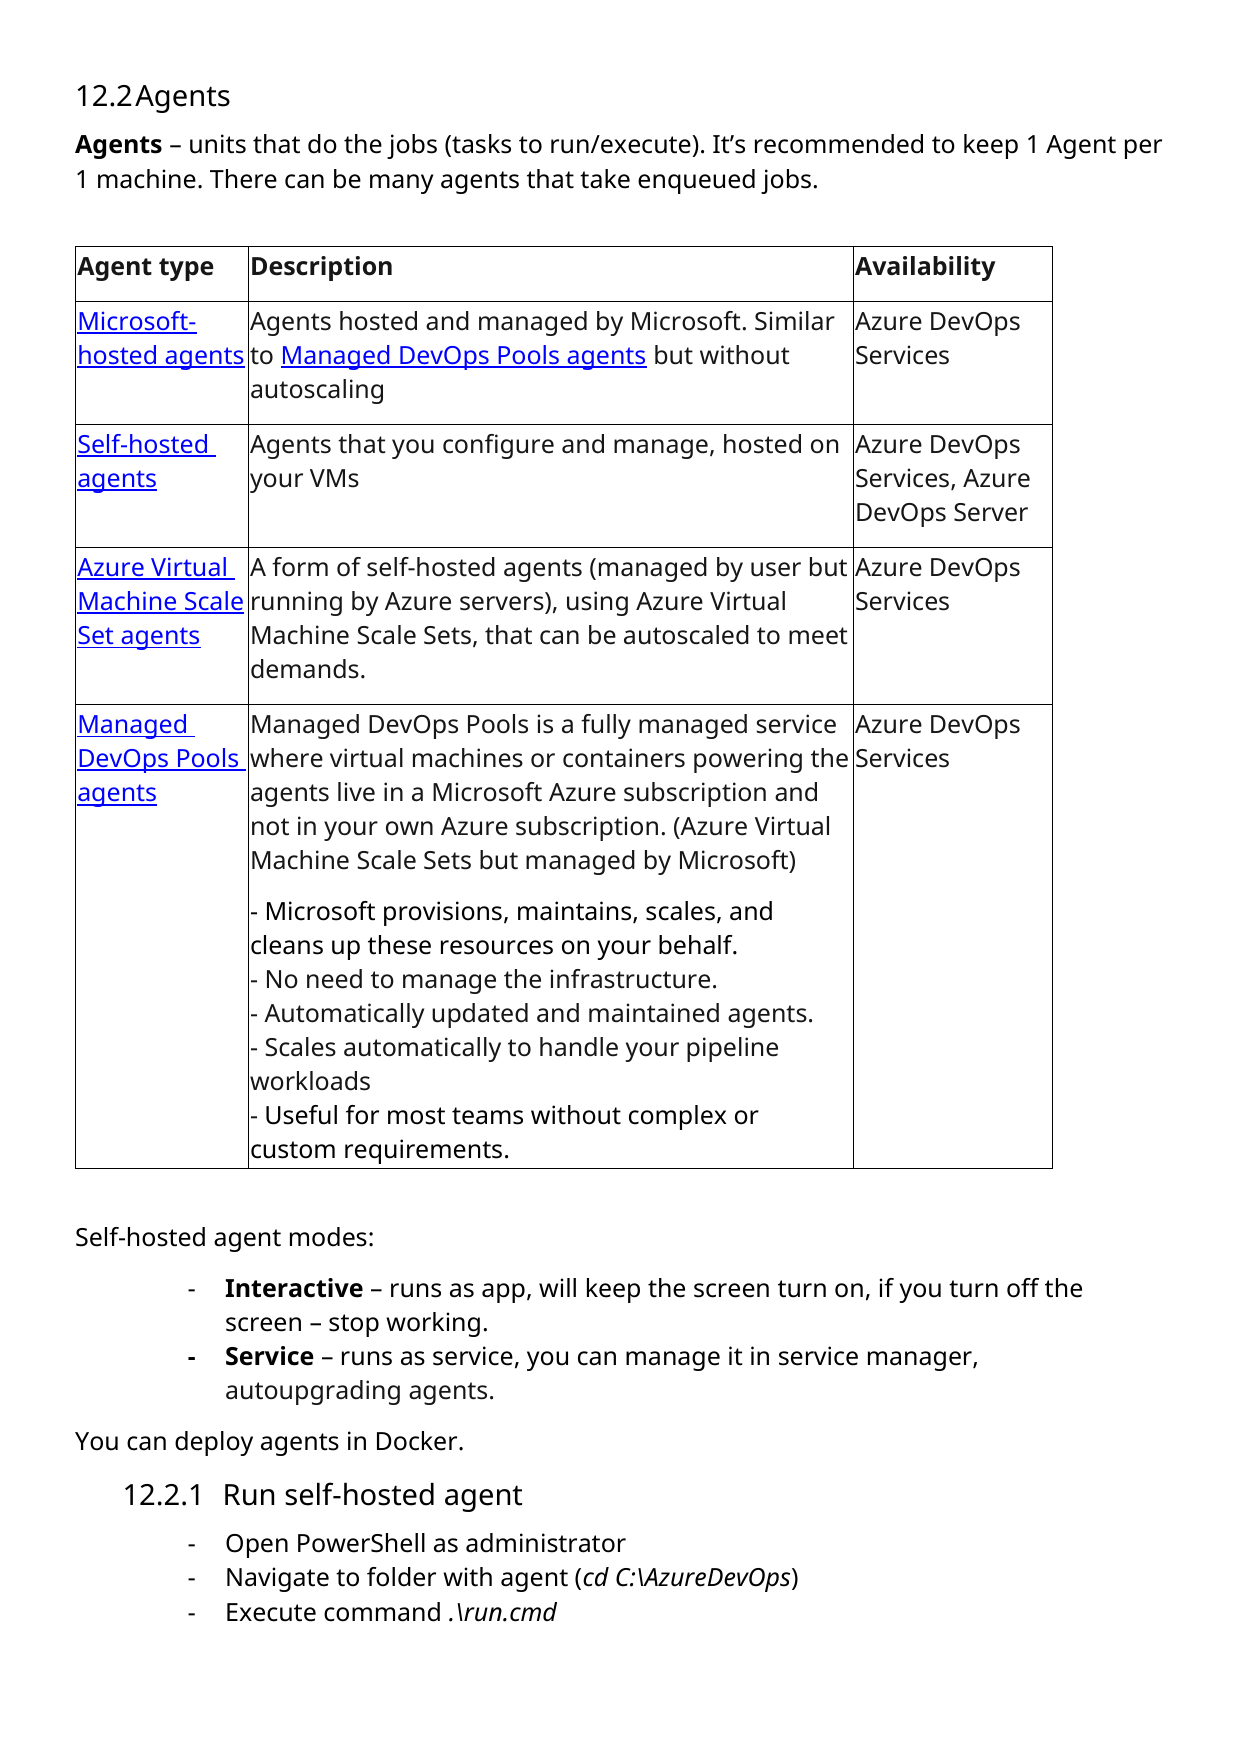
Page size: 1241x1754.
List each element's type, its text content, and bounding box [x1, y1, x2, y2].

table_cell Azure DevOps Services [854, 302, 1052, 424]
list Interactive – runs as app, will keep the screen turn on, if you turn off the screen – stop working. [187, 1270, 1165, 1338]
table_cell Azure DevOps Services [854, 548, 1052, 704]
table_cell Managed DevOps Pools is a fully managed service where virtual machines or containers powering the agents live in a Microsoft Azure subscription and not in your own Azure subscription. (Azure Virtual Machine Scale Sets but managed by Microsoft) - Microsoft provisions, maintains, scales, and cleans up these resources on your behalf. - No need to manage the infrastructure. - Automatically updated and maintained agents. - Scales automatically to handle your pipeline workloads - Useful for most teams without complex or custom requirements. [249, 705, 853, 1168]
subtitle Run self-hosted agent [122, 1474, 1165, 1513]
table_cell A form of self-hosted agents (managed by user but running by Azure servers), using Azure Virtual Machine Scale Sets, that can be autoscaled to meet demands. [249, 548, 853, 704]
subtitle Agents [75, 75, 1165, 115]
table_header Availability [854, 247, 1052, 301]
list Open PowerShell as administrator [187, 1526, 1165, 1560]
table_cell Azure Virtual Machine Scale Set agents [76, 548, 248, 704]
list Service – runs as service, you can manage it in service manager, autoupgrading agents. [187, 1338, 1165, 1406]
list Navigate to folder with agent (cd C:\AzureDevOps) [187, 1560, 1165, 1594]
text Self-hosted agent modes: [75, 1219, 1165, 1253]
table_cell Self-hosted agents [76, 425, 248, 547]
table_cell Agents hosted and managed by Microsoft. Similar to Managed DevOps Pools agents but without autoscaling [249, 302, 853, 424]
text Agents – units that do the jobs (tasks to run/execute). It’s recommended to keep 1 Agent per 1 machine. There can be many agents that take enqueued jobs. [75, 127, 1165, 229]
table_cell Agents that you configure and manage, hosted on your VMs [249, 425, 853, 547]
table_header Agent type [76, 247, 248, 301]
text You can deploy agents in Docker. [75, 1423, 1165, 1457]
table_header Description [249, 247, 853, 301]
list Execute command .\run.cmd [187, 1594, 1165, 1628]
table_cell Microsoft-hosted agents [76, 302, 248, 424]
table_cell Azure DevOps Services [854, 705, 1052, 1168]
table_cell Managed DevOps Pools agents [76, 705, 248, 1168]
table_cell Azure DevOps Services, Azure DevOps Server [854, 425, 1052, 547]
